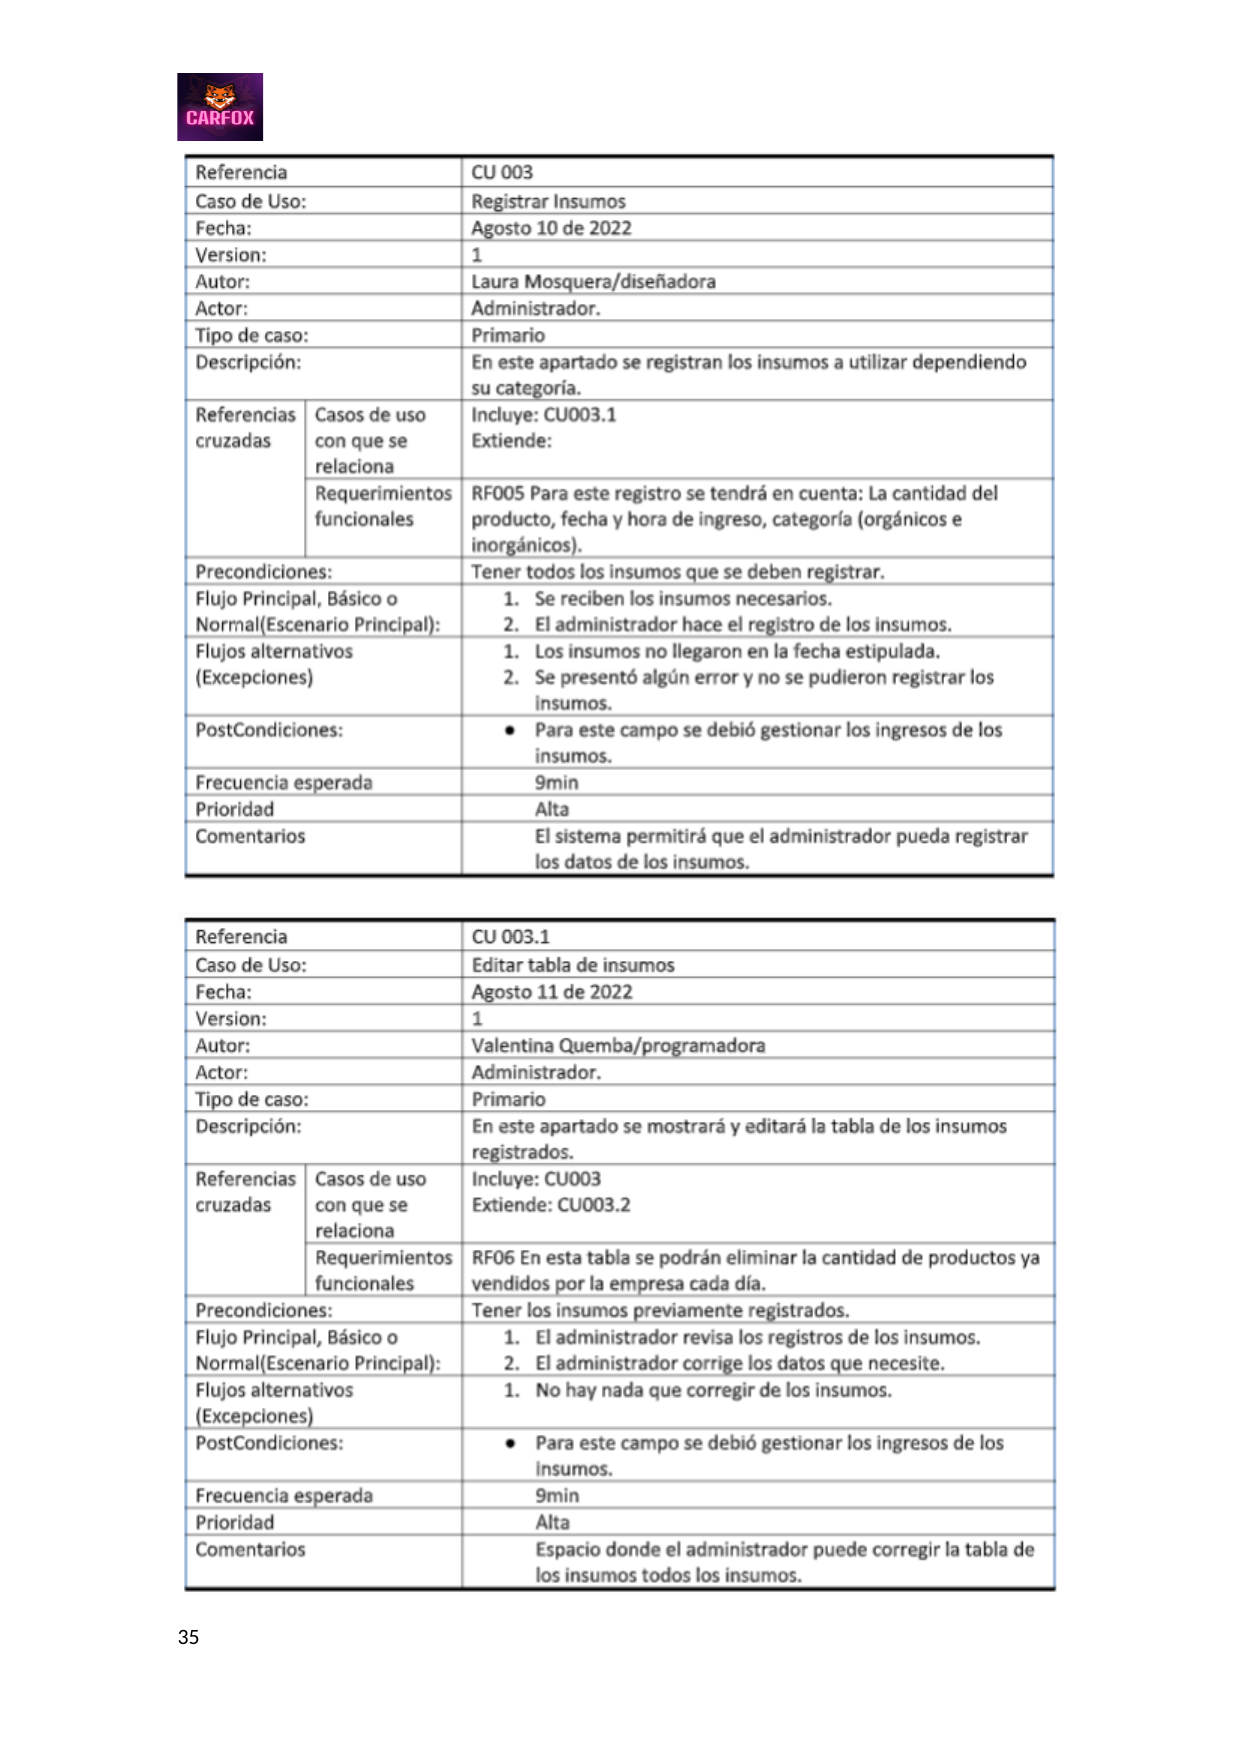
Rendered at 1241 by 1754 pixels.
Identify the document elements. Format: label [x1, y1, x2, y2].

picture [177, 912, 1063, 1601]
picture [177, 147, 1063, 887]
picture [177, 73, 264, 141]
